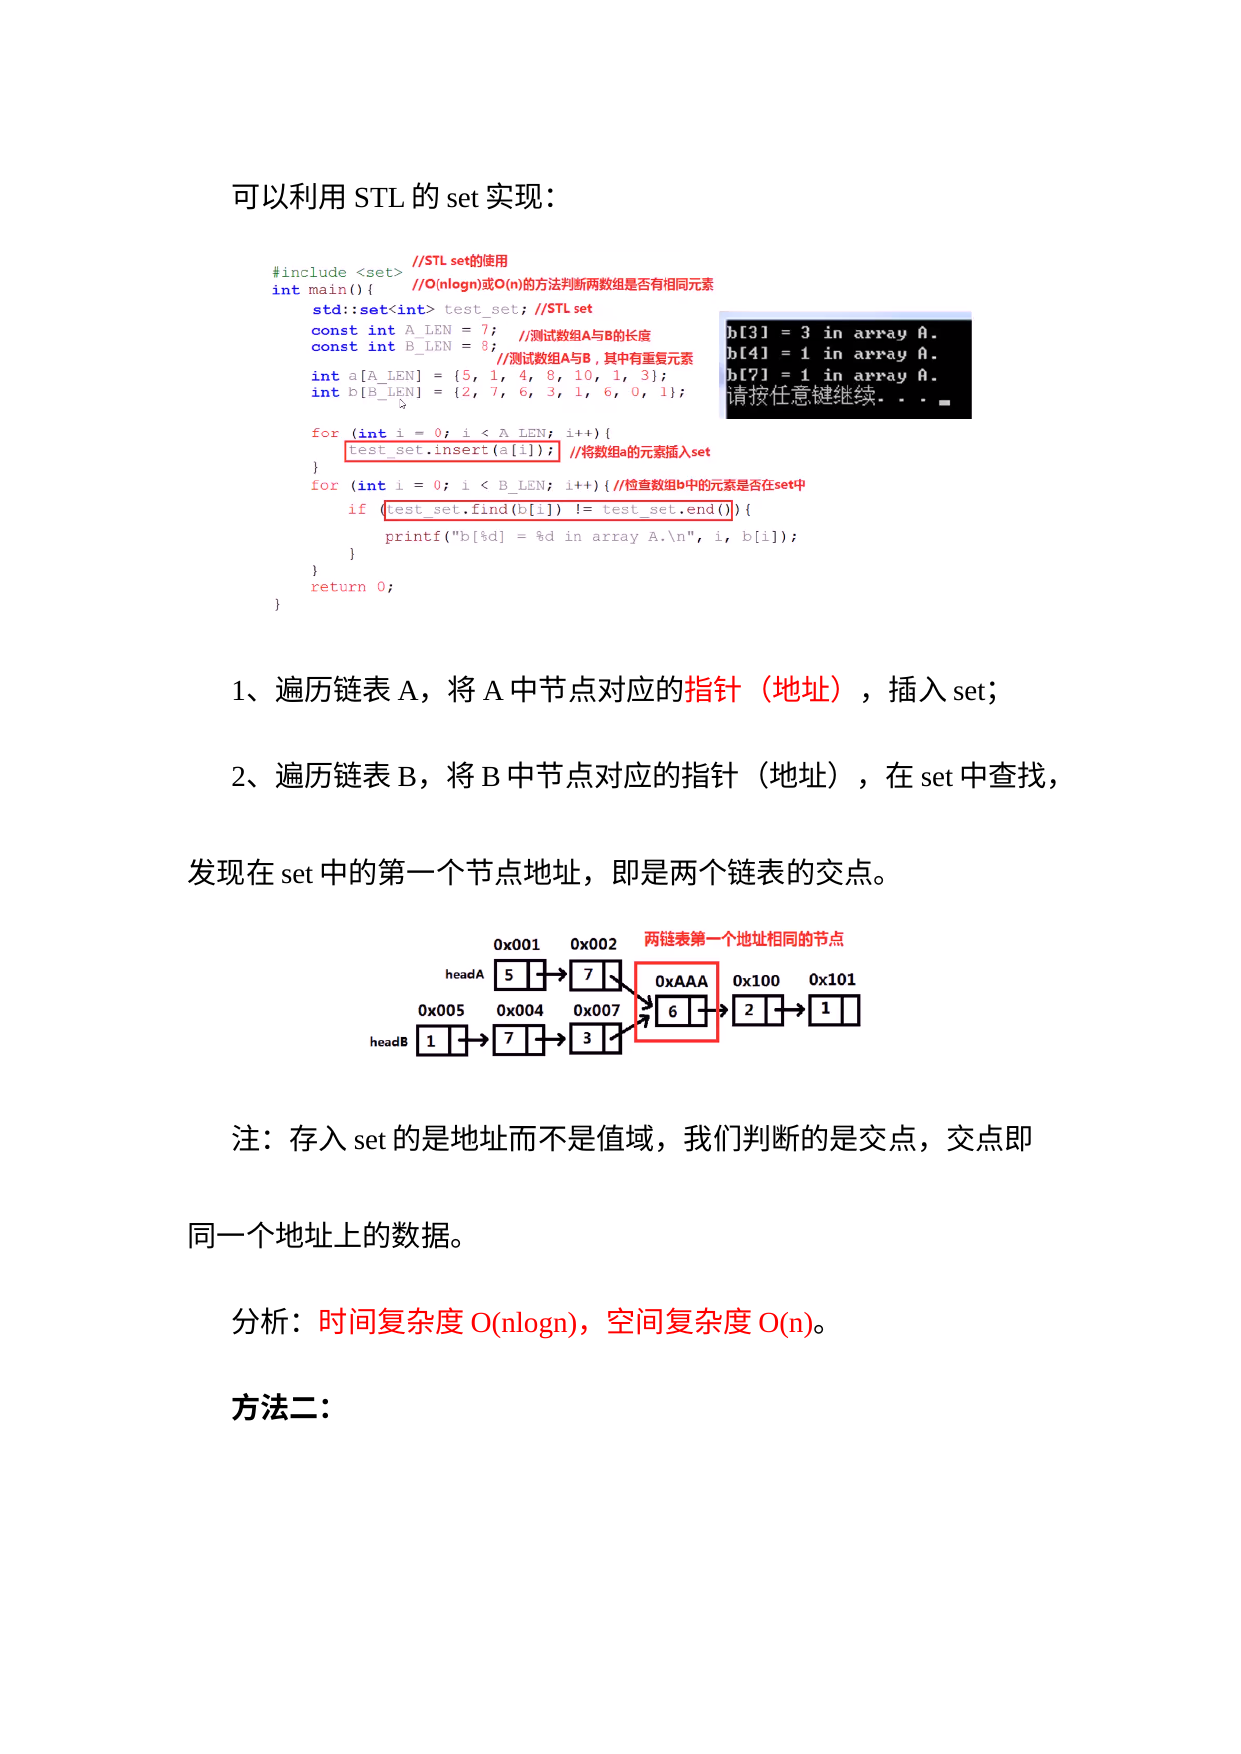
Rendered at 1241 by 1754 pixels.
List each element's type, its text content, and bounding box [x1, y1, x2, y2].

text 方法二： [187, 1374, 1053, 1439]
list 2、遍历链表B，将B中节点对应的指针（地址），在set中查找，发现在set中的第一个节点地址，即是两个链表的交点。 [187, 741, 1053, 903]
text 可以利用STL的set实现： [187, 162, 1053, 227]
text 分析：时间复杂度O(nlogn)，空间复杂度O(n)。 [187, 1288, 1053, 1353]
picture [256, 248, 984, 620]
text 注：存入set的是地址而不是值域，我们判断的是交点，交点即同一个地址上的数据。 [187, 1104, 1053, 1266]
list 1、遍历链表A，将A中节点对应的指针（地址），插入set； [187, 655, 1053, 720]
picture [359, 924, 882, 1066]
